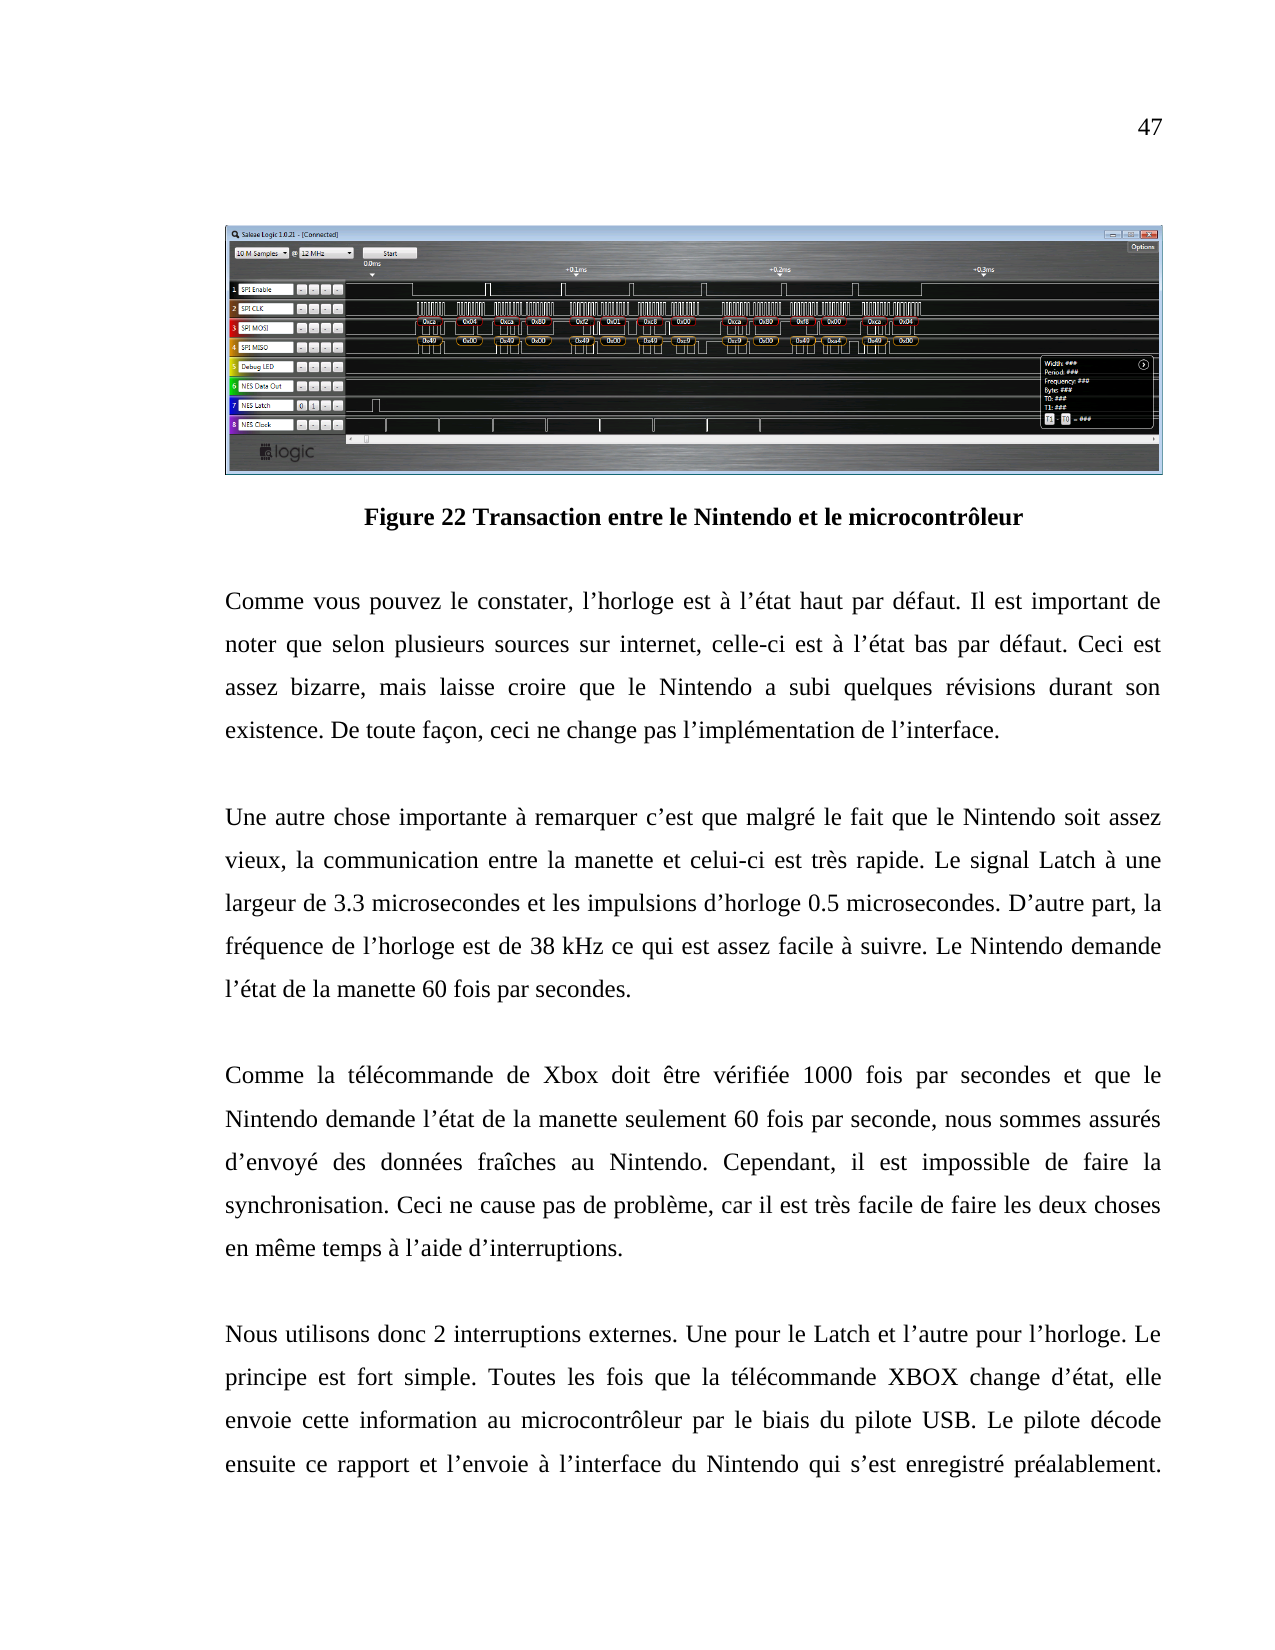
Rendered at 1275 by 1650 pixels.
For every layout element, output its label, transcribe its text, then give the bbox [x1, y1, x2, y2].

text Une autre chose importante à remarquer c’est que malgré le fait que le Nintendo soit assez vieux, la communication entre la manette et celui-ci est très rapide. Le signal Latch à une largeur de 3.3 microsecondes et les impulsions d’horloge 0.5 microsecondes. D’autre part, la fréquence de l’horloge est de 38 kHz ce qui est assez facile à suivre. Le Nintendo demande l’état de la manette 60 fois par secondes. [225, 802, 1162, 1003]
text Comme vous pouvez le constater, l’horloge est à l’état haut par défaut. Il est important de noter que selon plusieurs sources sur internet, celle-ci est à l’état bas par défaut. Ceci est assez bizarre, mais laisse croire que le Nintendo a subi quelques révisions durant son existence. De toute façon, ceci ne change pas l’implémentation de l’interface. [225, 586, 1162, 744]
picture [225, 225, 1163, 475]
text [225, 1319, 1162, 1477]
text Comme la télécommande de Xbox doit être vérifiée 1000 fois par secondes et que le Nintendo demande l’état de la manette seulement 60 fois par seconde, nous sommes assurés d’envoyé des données fraîches au Nintendo. Cependant, il est impossible de faire la synchronisation. Ceci ne cause pas de problème, car il est très facile de faire les deux choses en même temps à l’aide d’interruptions. [225, 1061, 1162, 1262]
